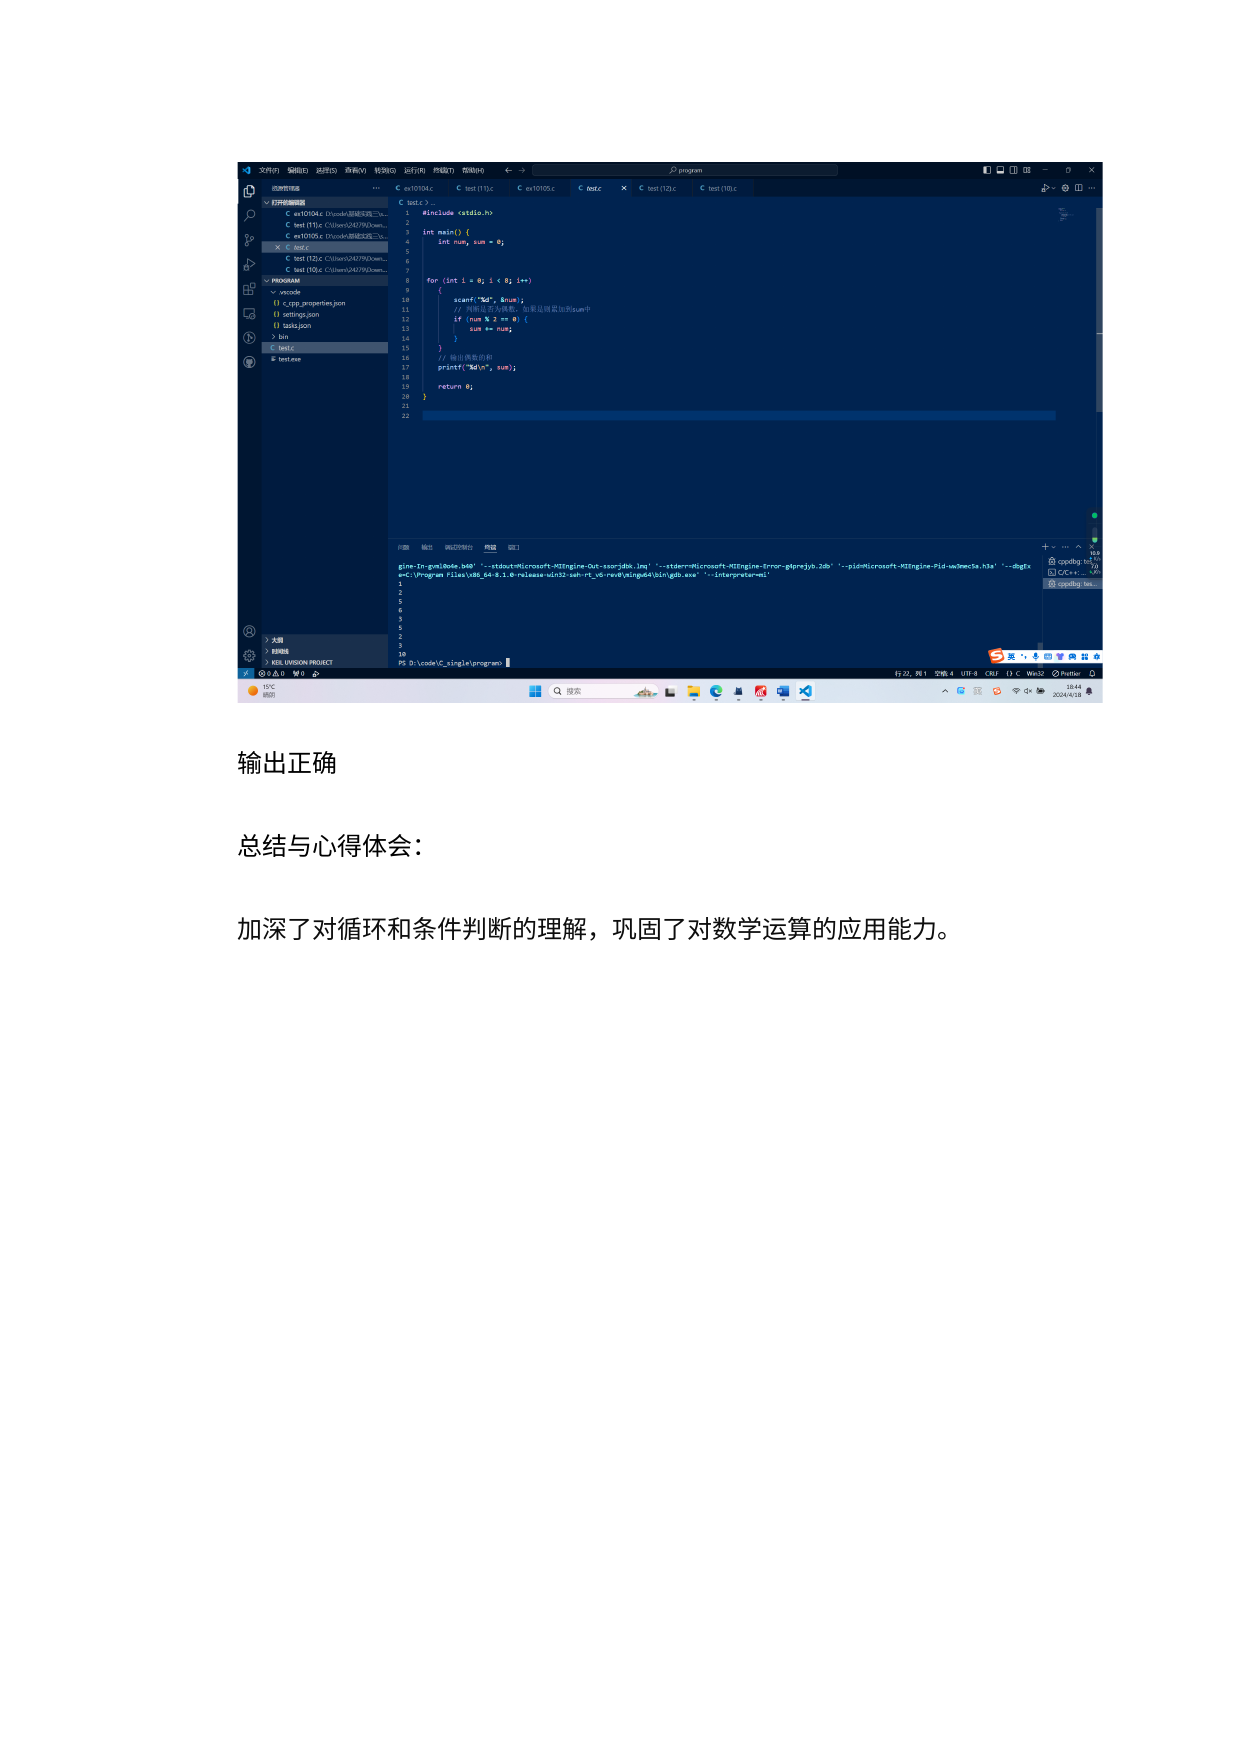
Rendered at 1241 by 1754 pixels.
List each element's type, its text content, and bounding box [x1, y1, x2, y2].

text 加深了对循环和条件判断的理解，巩固了对数学运算的应用能力。 [187, 895, 1053, 960]
picture [237, 162, 1103, 703]
text 输出正确 [187, 729, 1053, 794]
text 总结与心得体会： [187, 812, 1053, 877]
